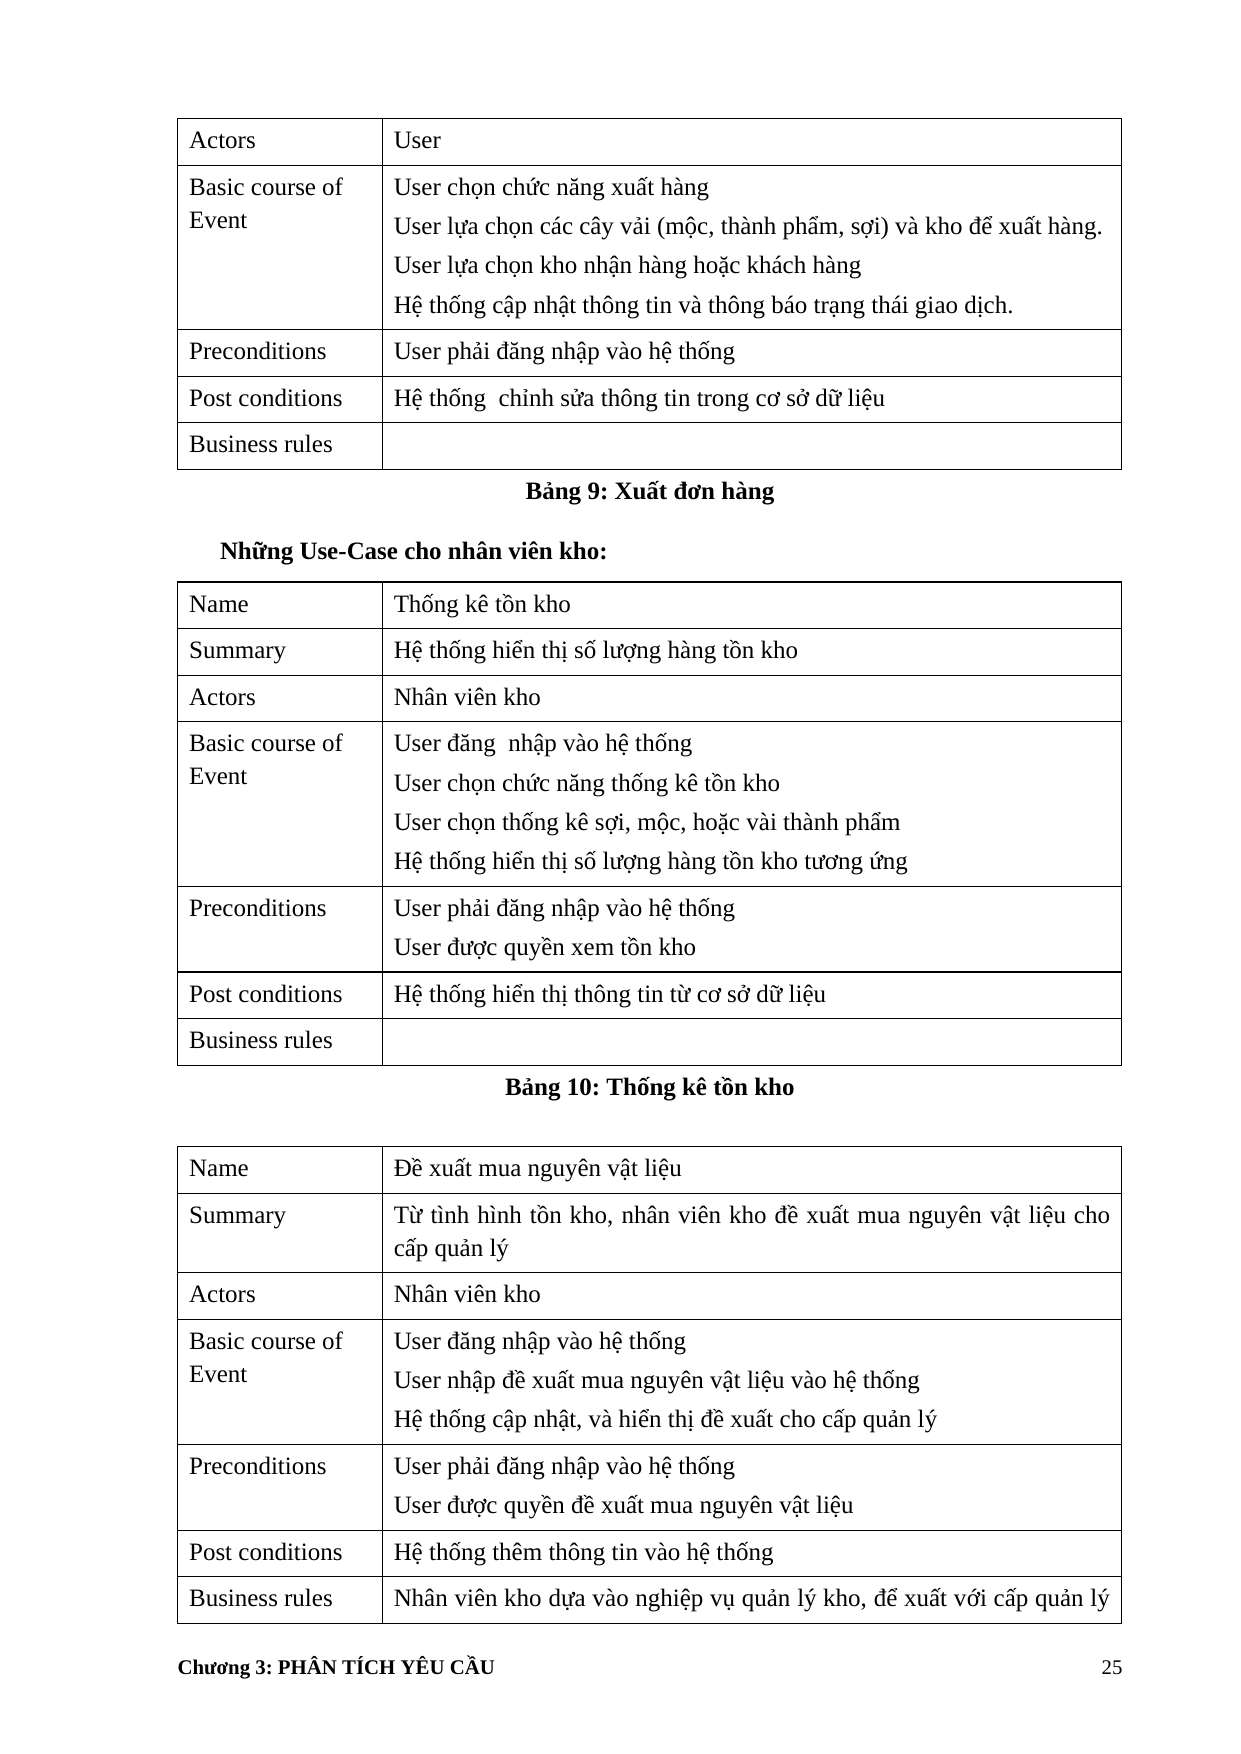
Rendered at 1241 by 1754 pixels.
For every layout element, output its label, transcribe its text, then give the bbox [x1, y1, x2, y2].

table_header Name [178, 583, 382, 628]
table_cell Hệ thống hiển thị số lượng hàng tồn kho [383, 629, 1121, 674]
table_cell Preconditions [178, 330, 382, 376]
table_cell [383, 423, 1121, 469]
table_cell User đăng nhập vào hệ thống User nhập đề xuất mua nguyên vật liệu vào hệ thống Hệ thống cập nhật, và hiển thị đề xuất cho cấp quản lý [383, 1320, 1121, 1444]
table_cell Business rules [178, 1577, 382, 1623]
table_header Name [178, 1147, 382, 1193]
table_cell Actors [178, 119, 382, 165]
table_cell Actors [178, 676, 382, 721]
table_cell User phải đăng nhập vào hệ thống User được quyền đề xuất mua nguyên vật liệu [383, 1445, 1121, 1530]
table_cell User chọn chức năng xuất hàng User lựa chọn các cây vải (mộc, thành phẩm, sợi) và kho để xuất hàng. User lựa chọn kho nhận hàng hoặc khách hàng Hệ thống cập nhật thông tin và thông báo trạng thái giao dịch. [383, 166, 1121, 329]
table_cell User phải đăng nhập vào hệ thống [383, 330, 1121, 376]
text Bảng 9: Xuất đơn hàng [177, 476, 1122, 505]
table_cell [383, 1577, 1121, 1623]
table_cell Hệ thống thêm thông tin vào hệ thống [383, 1531, 1121, 1576]
table_header Đề xuất mua nguyên vật liệu [383, 1147, 1121, 1193]
table_cell Preconditions [178, 887, 382, 971]
table_cell Basic course of Event [178, 166, 382, 329]
table_cell Post conditions [178, 973, 382, 1018]
table_cell User đăng nhập vào hệ thống User chọn chức năng thống kê tồn kho User chọn thống kê sợi, mộc, hoặc vài thành phẩm Hệ thống hiển thị số lượng hàng tồn kho tương ứng [383, 722, 1121, 886]
table_cell Nhân viên kho [383, 676, 1121, 721]
table_cell Post conditions [178, 377, 382, 422]
text Những Use-Case cho nhân viên kho: [177, 536, 1122, 565]
table_cell Summary [178, 1194, 382, 1272]
table_cell Preconditions [178, 1445, 382, 1530]
table_cell Actors [178, 1273, 382, 1319]
table_cell Post conditions [178, 1531, 382, 1576]
table_cell User phải đăng nhập vào hệ thống User được quyền xem tồn kho [383, 887, 1121, 971]
text Bảng 10: Thống kê tồn kho [177, 1072, 1122, 1101]
table_cell Nhân viên kho [383, 1273, 1121, 1319]
table_cell User [383, 119, 1121, 165]
table_cell Summary [178, 629, 382, 674]
table_cell [383, 1019, 1121, 1064]
table_cell Basic course of Event [178, 722, 382, 886]
table_cell Hệ thống chỉnh sửa thông tin trong cơ sở dữ liệu [383, 377, 1121, 422]
table_cell Business rules [178, 1019, 382, 1064]
table_header Thống kê tồn kho [383, 583, 1121, 628]
table_cell Basic course of Event [178, 1320, 382, 1444]
table_cell Business rules [178, 423, 382, 469]
table_cell Từ tình hình tồn kho, nhân viên kho đề xuất mua nguyên vật liệu cho cấp quản lý [383, 1194, 1121, 1272]
table_cell Hệ thống hiển thị thông tin từ cơ sở dữ liệu [383, 973, 1121, 1018]
